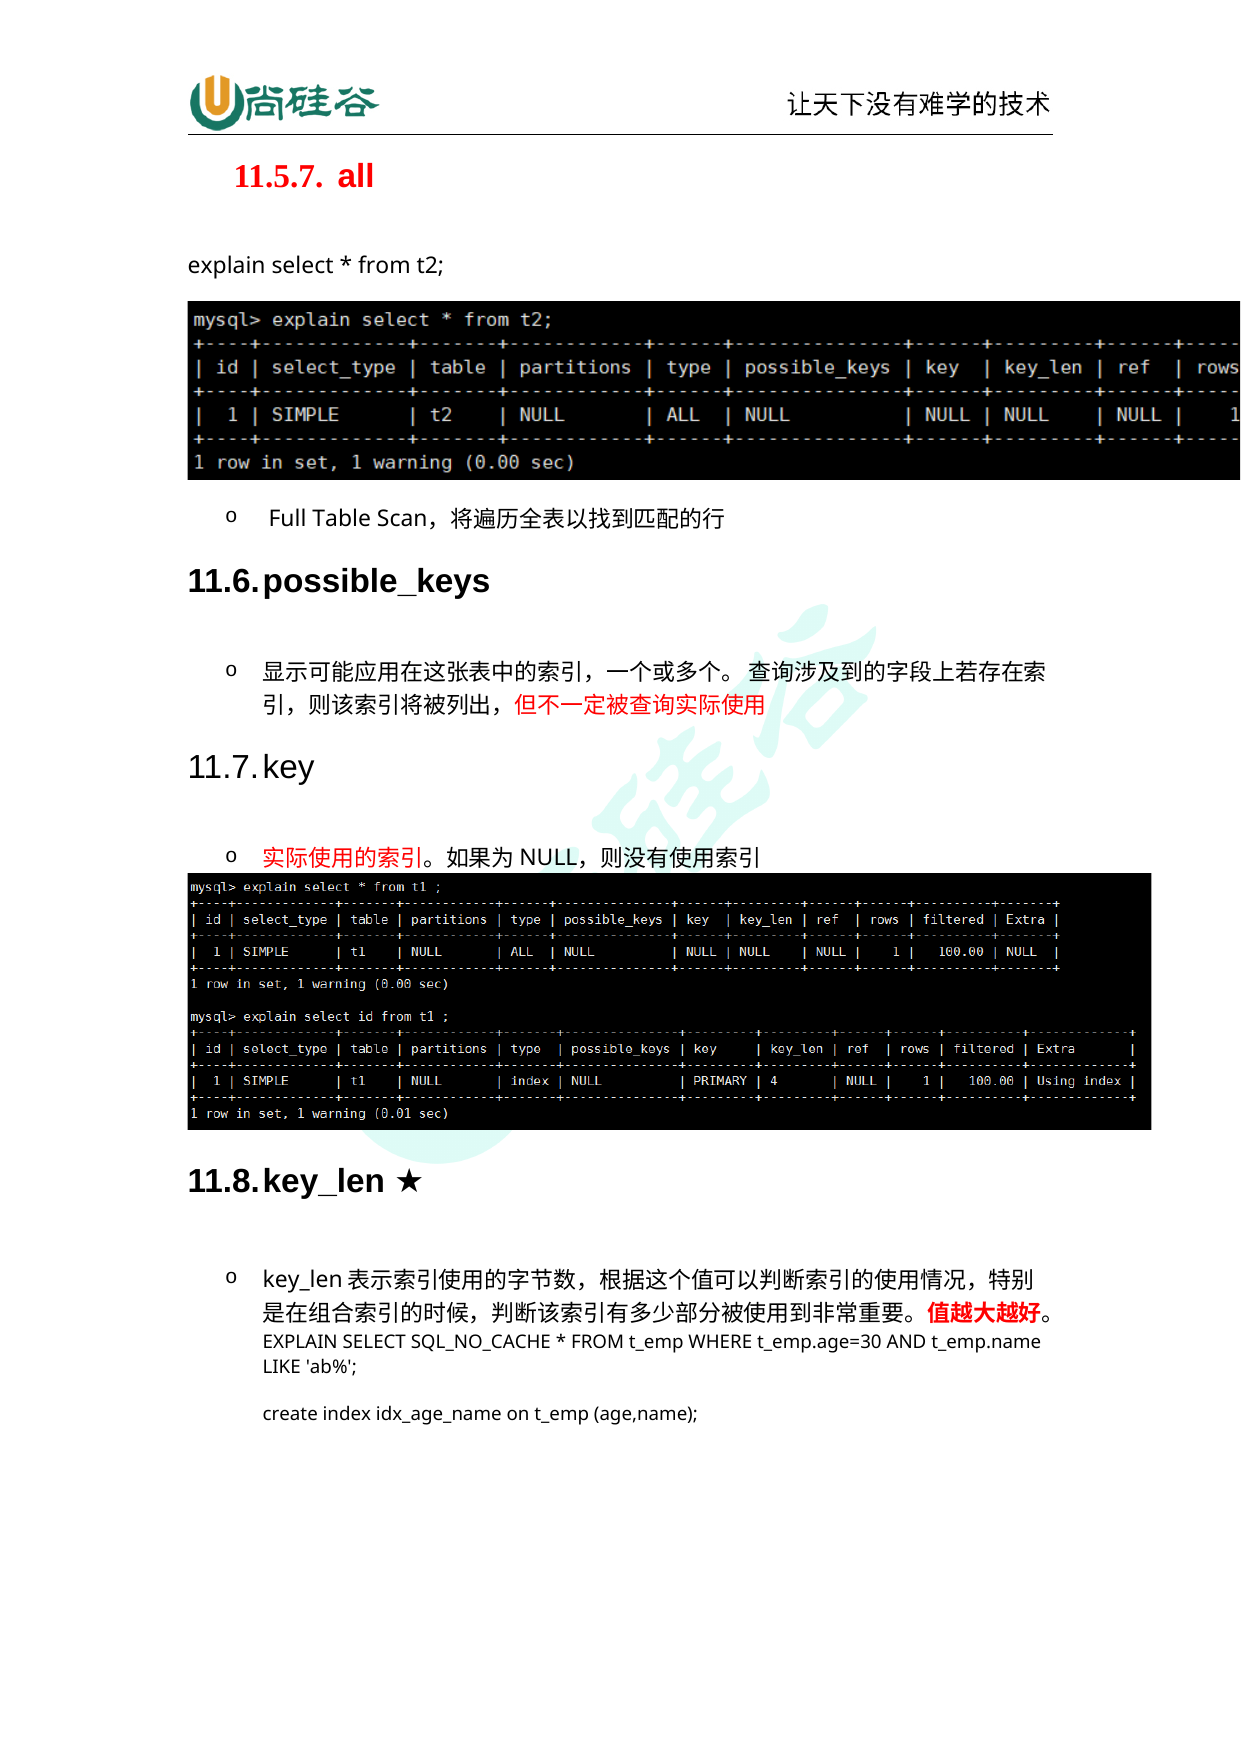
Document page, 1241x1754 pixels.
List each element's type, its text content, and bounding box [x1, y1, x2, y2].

list 显示可能应用在这张表中的索引，一个或多个。 查询涉及到的字段上若存在索引，则该索引将被列出，但不一定被查询实际使用 [225, 654, 1053, 720]
picture [187, 873, 1152, 1130]
list 实际使用的索引。如果为NULL，则没有使用索引 [225, 840, 1053, 873]
subtitle key_len ★ [187, 1157, 1053, 1202]
list Full Table Scan，将遍历全表以找到匹配的行 [225, 501, 1053, 534]
list key_len表示索引使用的字节数，根据这个值可以判断索引的使用情况，特别是在组合索引的时候，判断该索引有多少部分被使用到非常重要。值越大越好。 [225, 1261, 1053, 1328]
text create index idx_age_name on t_emp (age,name); [262, 1400, 1053, 1425]
subtitle possible_keys [187, 561, 1053, 599]
picture [187, 73, 1053, 132]
subtitle all [233, 156, 1053, 195]
text explain select * from t2; [187, 249, 1053, 280]
subtitle key [187, 747, 1053, 786]
picture [187, 301, 1241, 480]
text EXPLAIN SELECT SQL_NO_CACHE * FROM t_emp WHERE t_emp.age=30 AND t_emp.name LIKE 'ab%'; [262, 1328, 1053, 1379]
